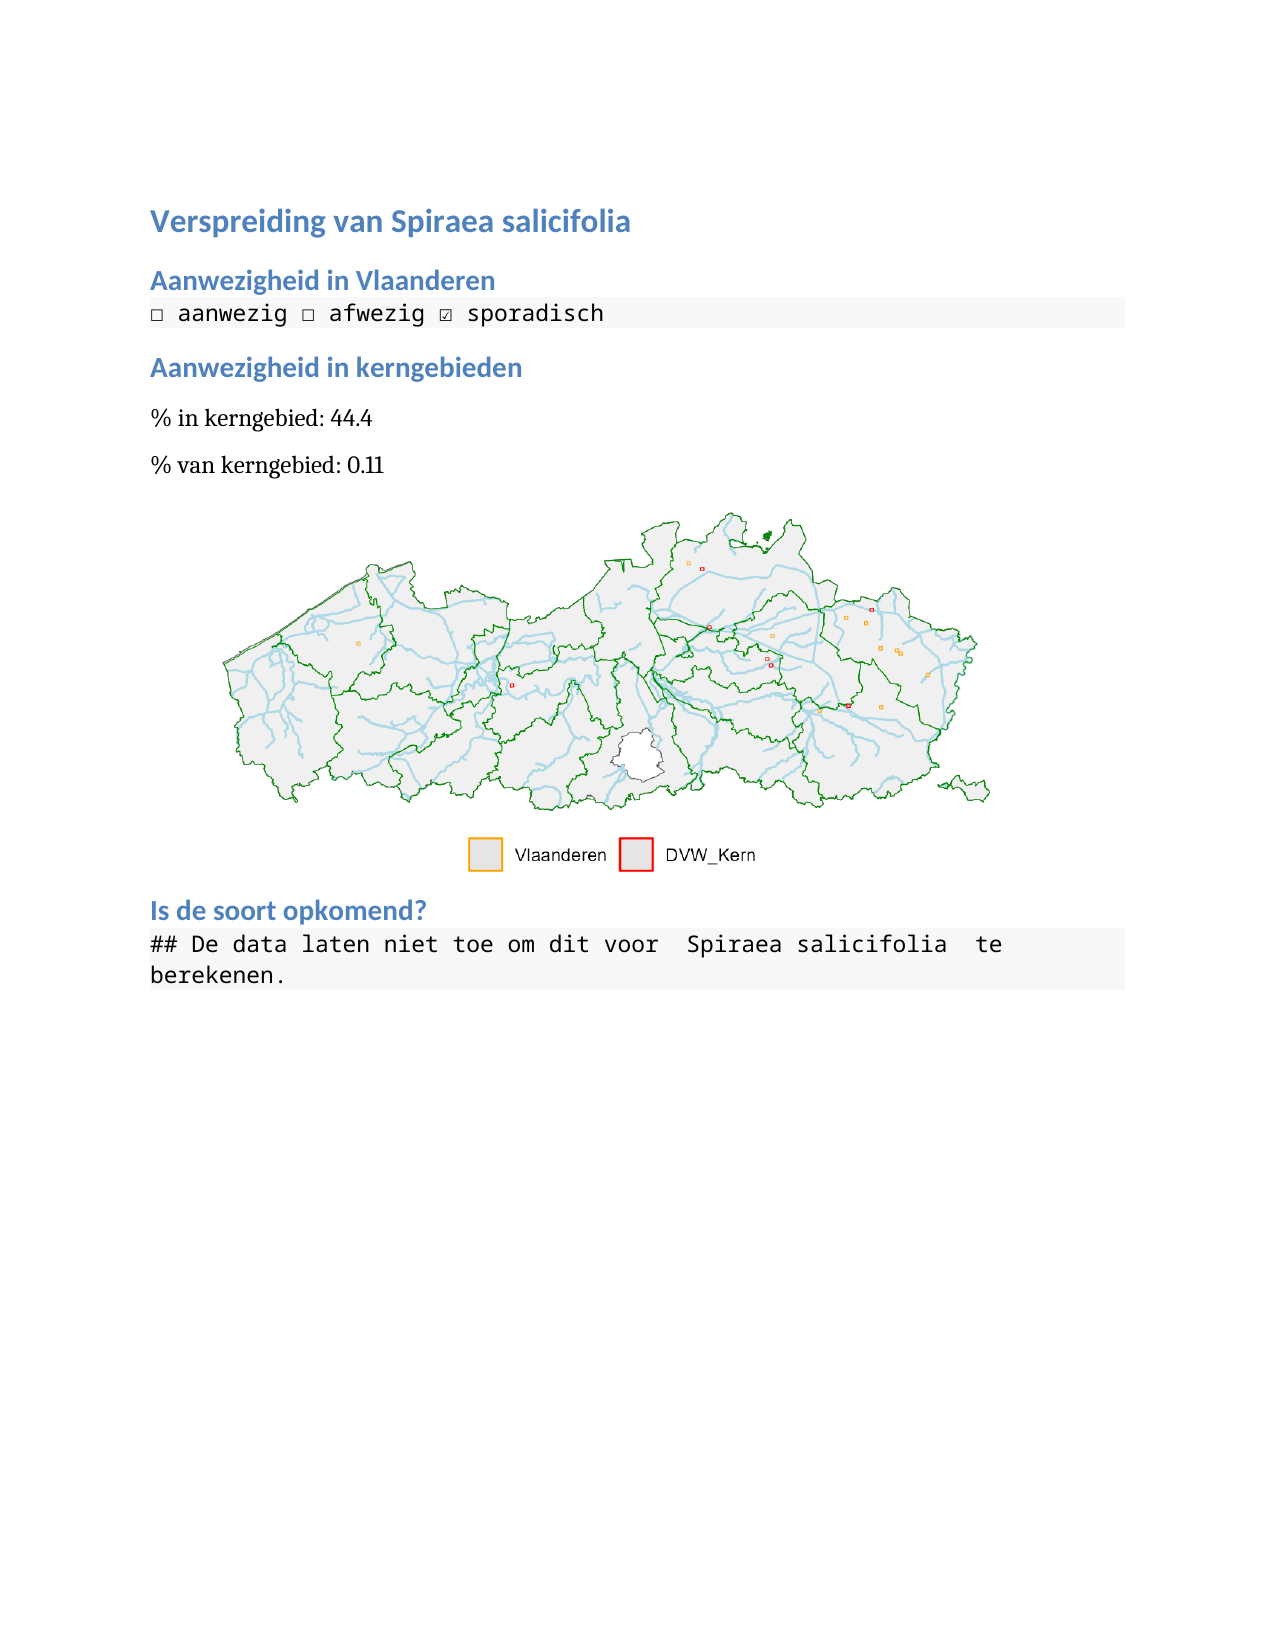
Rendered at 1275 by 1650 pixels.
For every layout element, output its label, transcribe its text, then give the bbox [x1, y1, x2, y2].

subtitle Aanwezigheid in kerngebieden [150, 349, 1125, 385]
subtitle Aanwezigheid in Vlaanderen [150, 262, 1125, 297]
text % van kerngebied: 0.11 [150, 451, 1125, 480]
subtitle Is de soort opkomend? [150, 892, 1125, 928]
text ## De data laten niet toe om dit voor Spiraea salicifolia te berekenen. [150, 928, 1125, 990]
subtitle Verspreiding van Spiraea salicifolia [150, 200, 1125, 241]
picture [168, 498, 1044, 872]
text % in kerngebied: 44.4 [150, 404, 1125, 432]
text ☐ aanwezig ☐ afwezig ☑ sporadisch [150, 297, 1125, 328]
